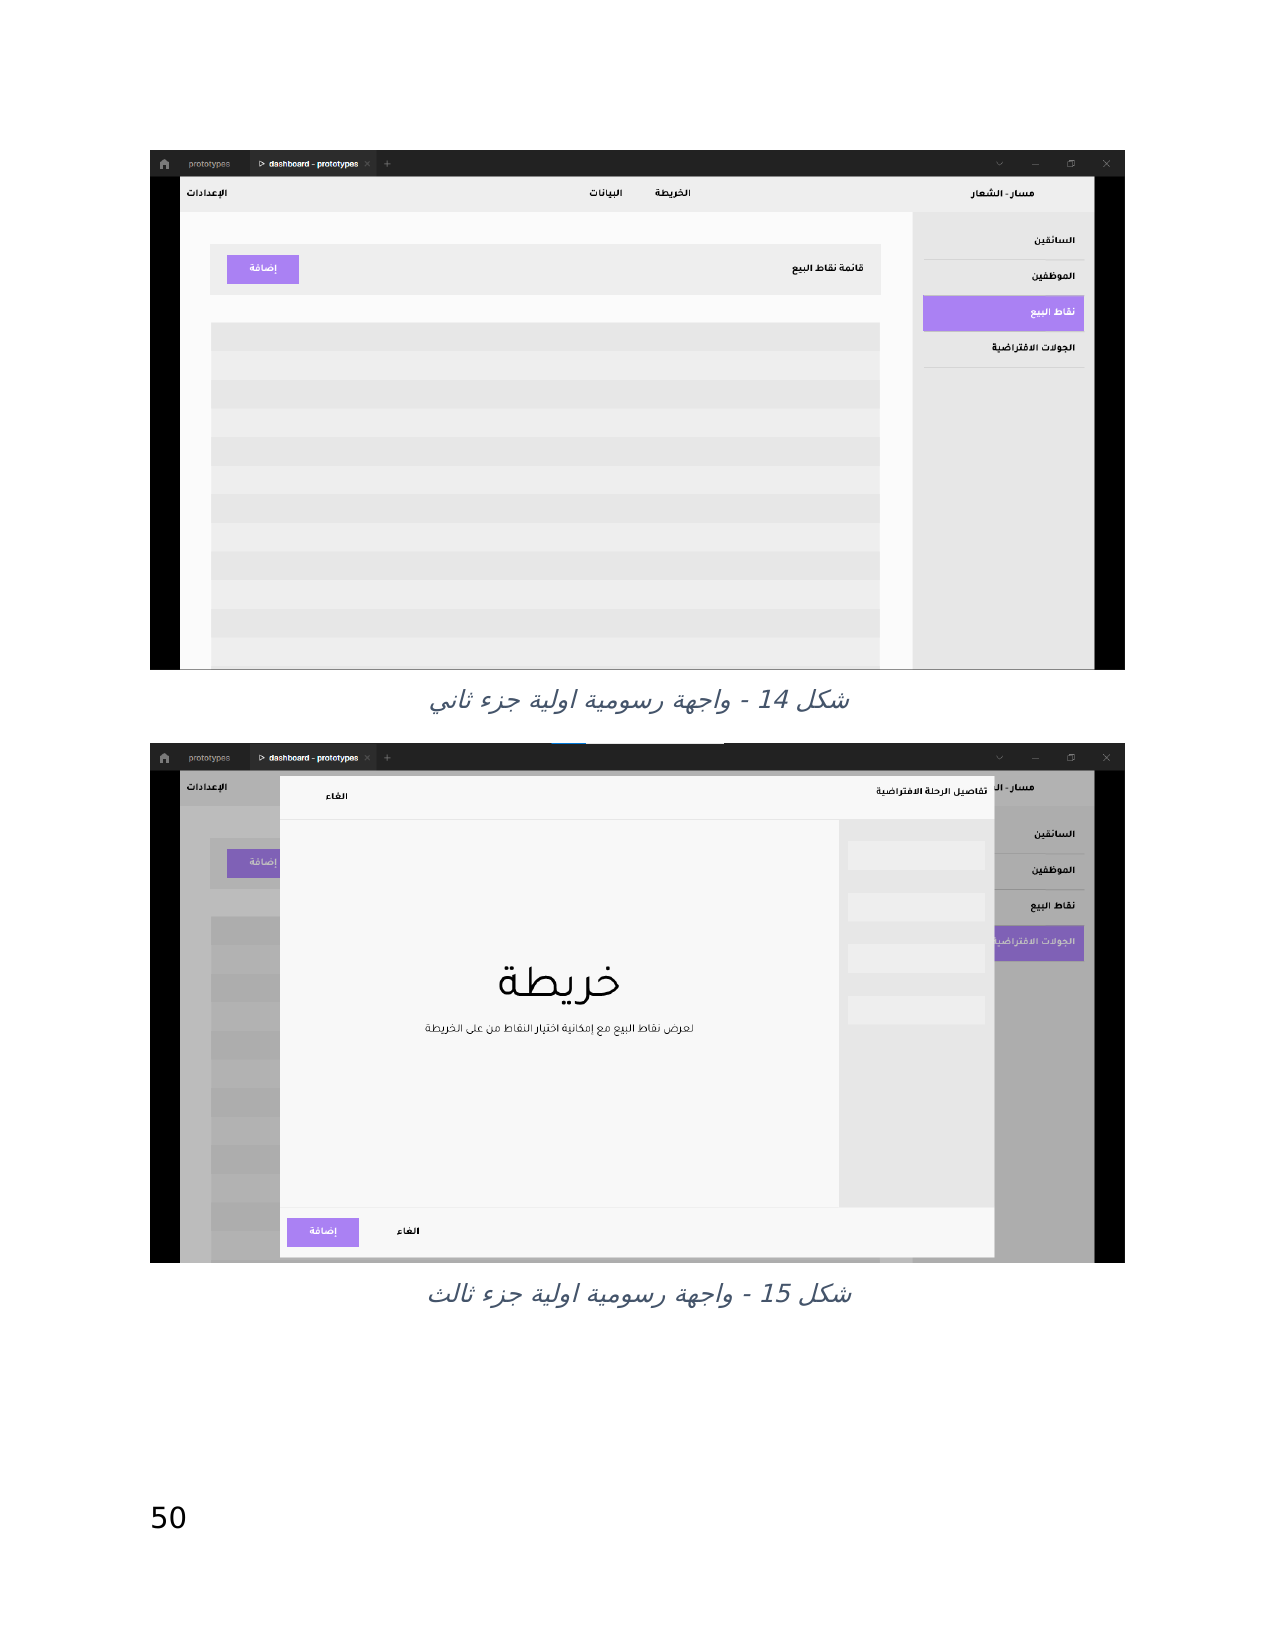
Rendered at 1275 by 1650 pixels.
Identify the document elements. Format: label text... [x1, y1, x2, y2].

picture [150, 743, 1125, 1263]
picture [150, 150, 1125, 670]
